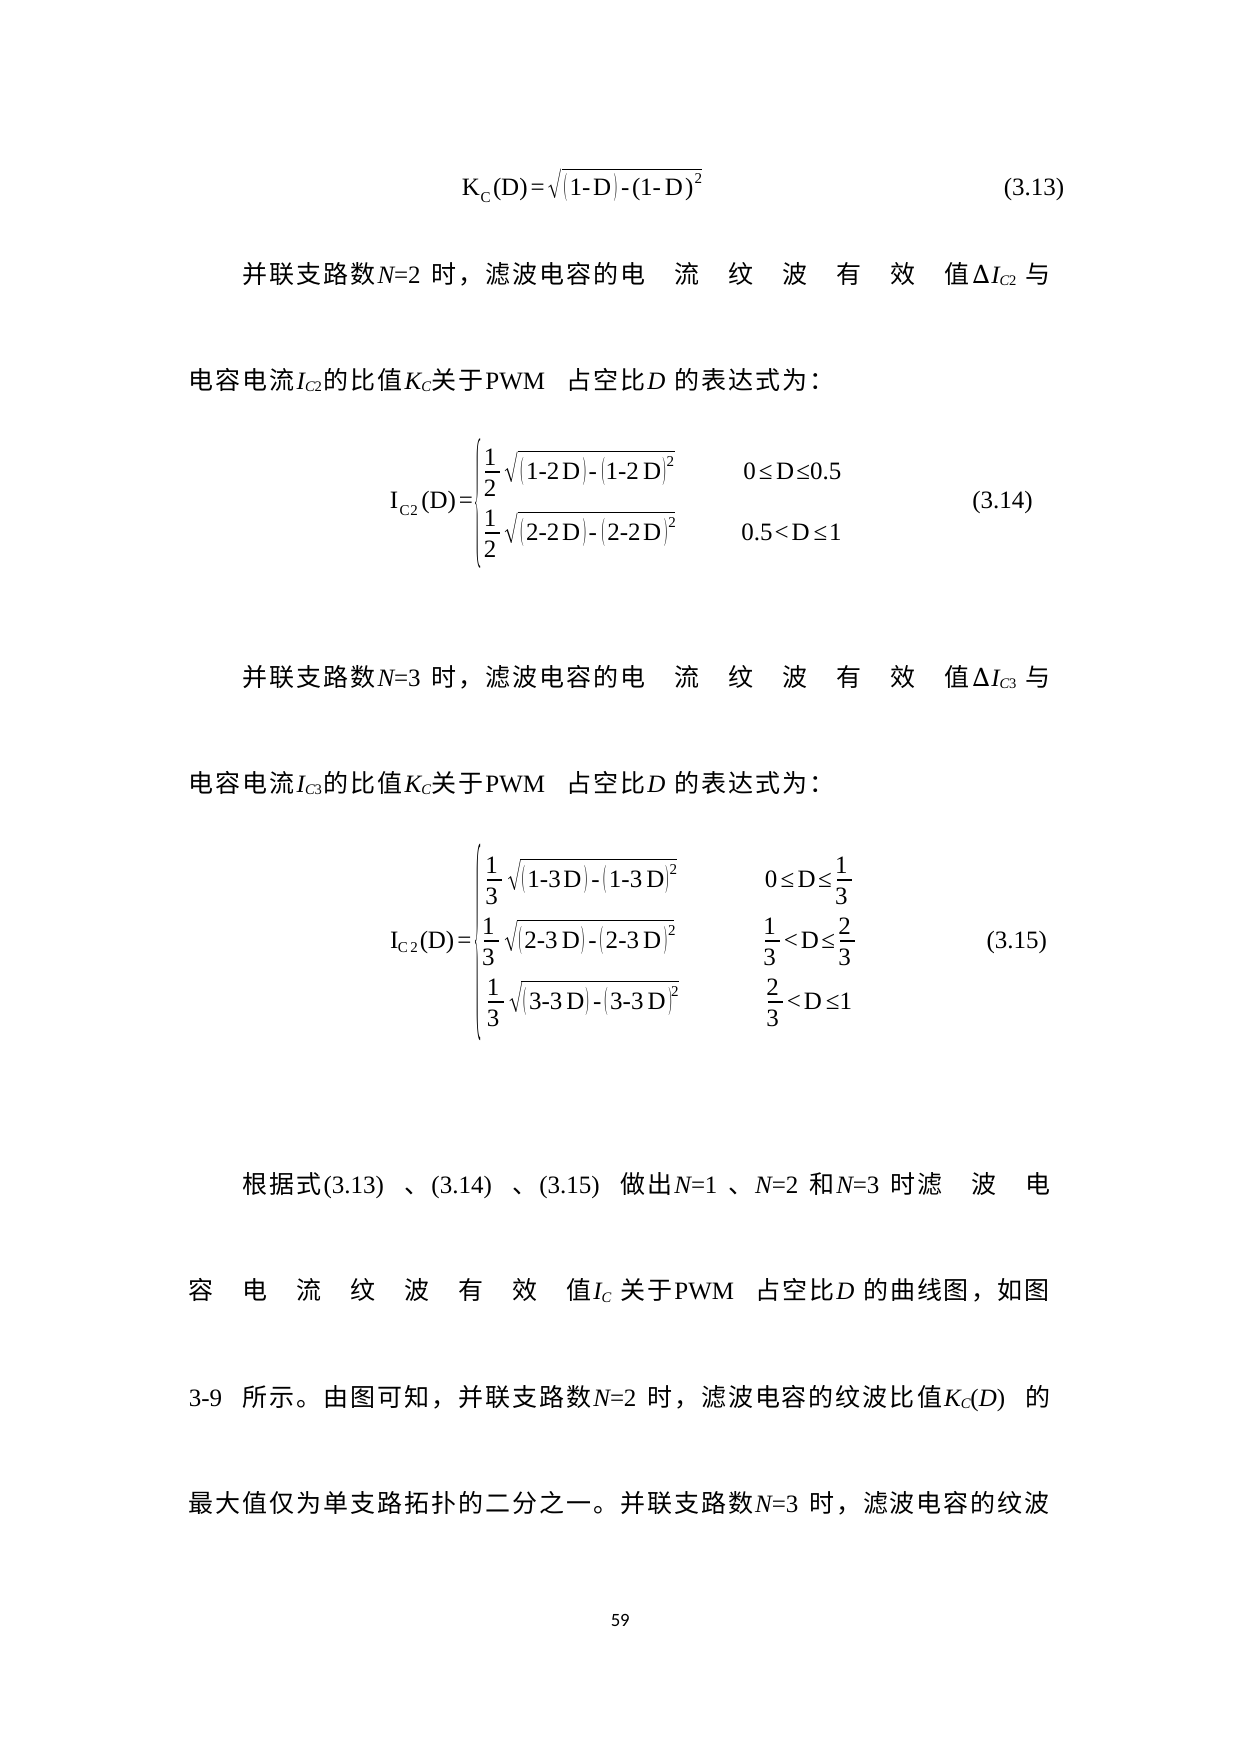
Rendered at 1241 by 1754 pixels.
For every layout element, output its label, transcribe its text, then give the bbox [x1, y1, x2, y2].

text 并联支路数N=2时，滤波电容的电 流 纹 波 有 效 值ΔIC2与电容电流IC2的比值KC关于PWM占空比D的表达式为： [188, 237, 1052, 414]
text 并联支路数N=3时，滤波电容的电 流 纹 波 有 效 值ΔIC3与电容电流IC3的比值KC关于PWM占空比D的表达式为： [188, 640, 1052, 817]
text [188, 1147, 1052, 1537]
